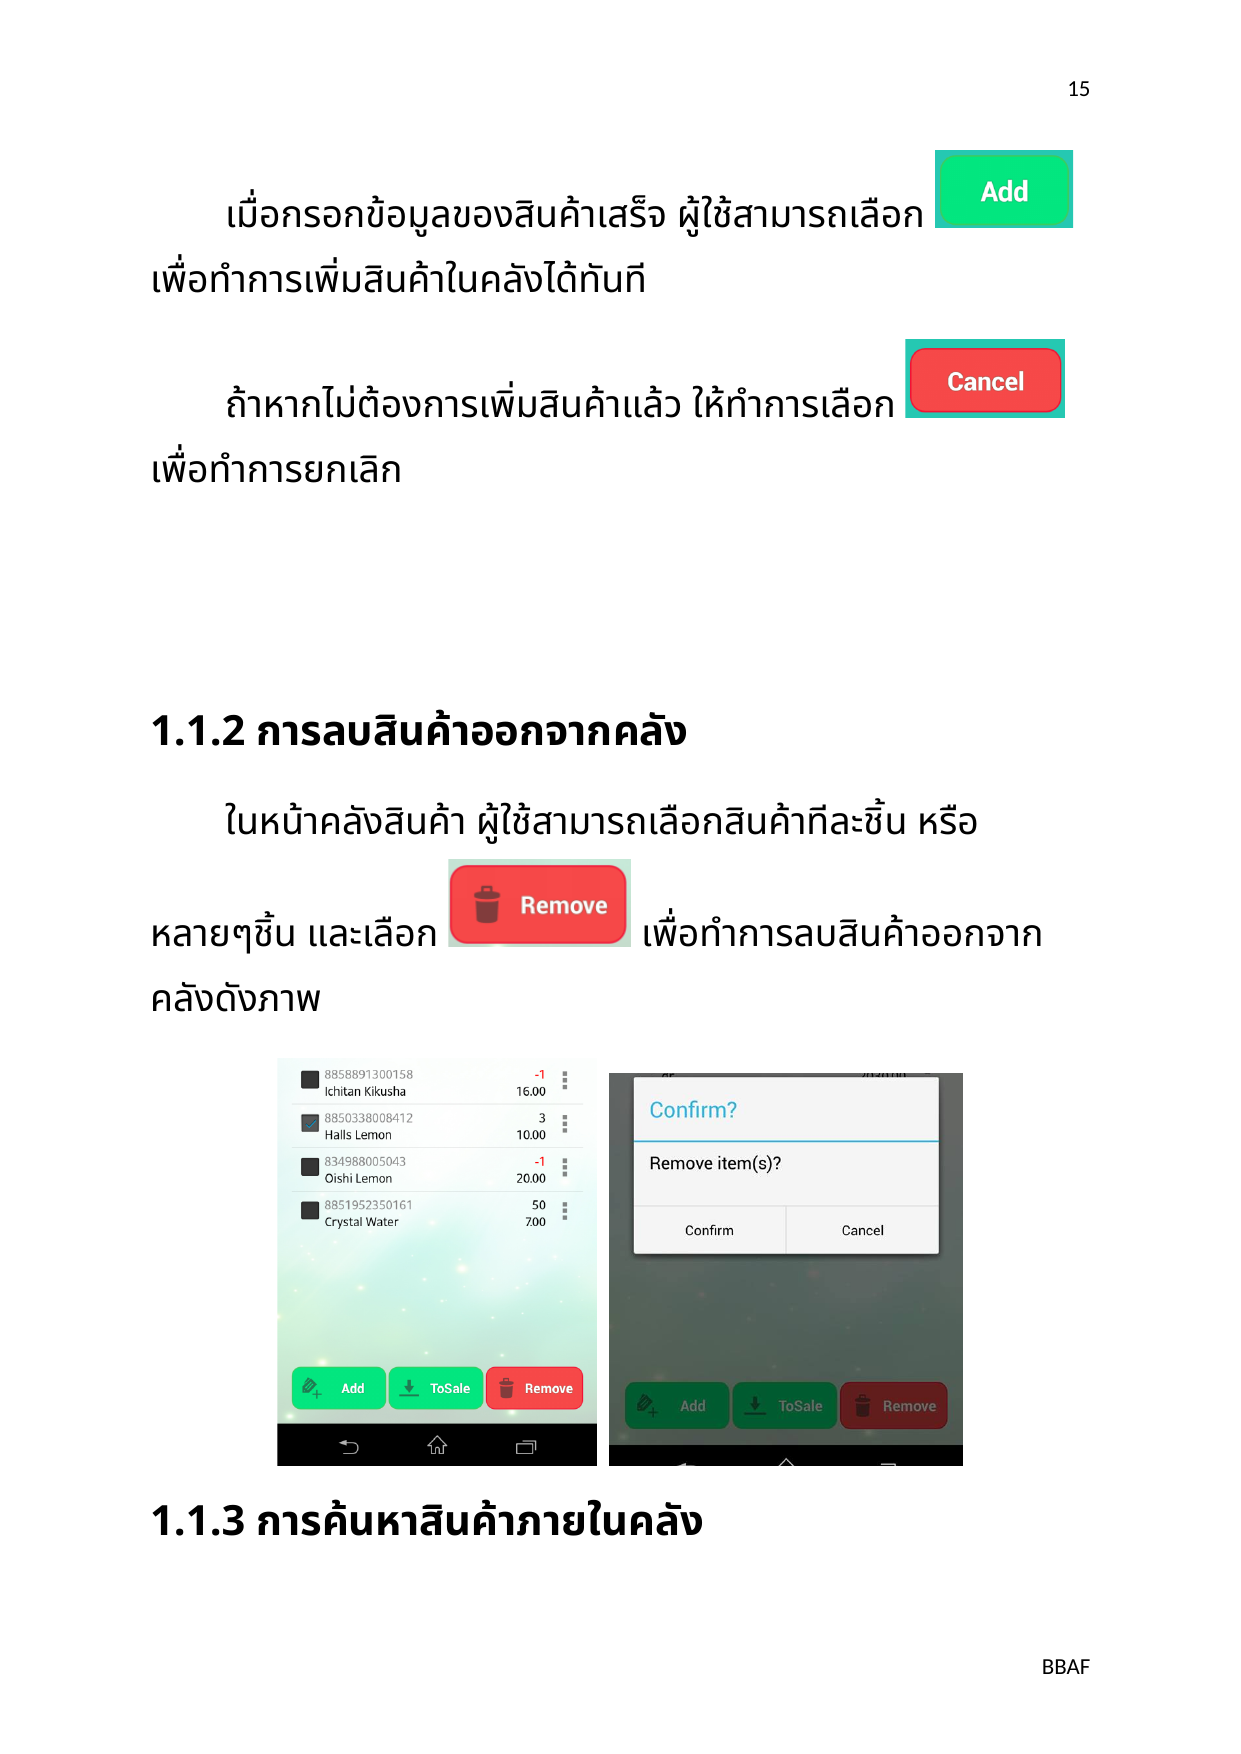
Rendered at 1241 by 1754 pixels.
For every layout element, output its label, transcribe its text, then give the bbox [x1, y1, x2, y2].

picture [935, 150, 1074, 228]
text ถ้าหากไม่ต้องการเพิ่มสินค้าแล้ว ให้ทำการเลือก เพื่อทำการยกเลิก [150, 339, 1090, 499]
text เมื่อกรอกข้อมูลของสินค้าเสร็จ ผู้ใช้สามารถเลือก เพื่อทำการเพิ่มสินค้าในคลังได้ทันที [150, 150, 1090, 310]
text 1.1.2 การลบสินค้าออกจากคลัง [150, 701, 1090, 764]
picture [277, 1058, 597, 1466]
text 1.1.3 การค้นหาสินค้าภายในคลัง [150, 1491, 1090, 1554]
picture [905, 339, 1065, 418]
picture [609, 1073, 963, 1466]
text ในหน้าคลังสินค้า ผู้ใช้สามารถเลือกสินค้าทีละชิ้น หรือ หลายๆชิ้น และเลือก เพื่อทำการลบสินค้าออกจากคลังดังภาพ [150, 794, 1090, 1029]
picture [448, 859, 631, 947]
